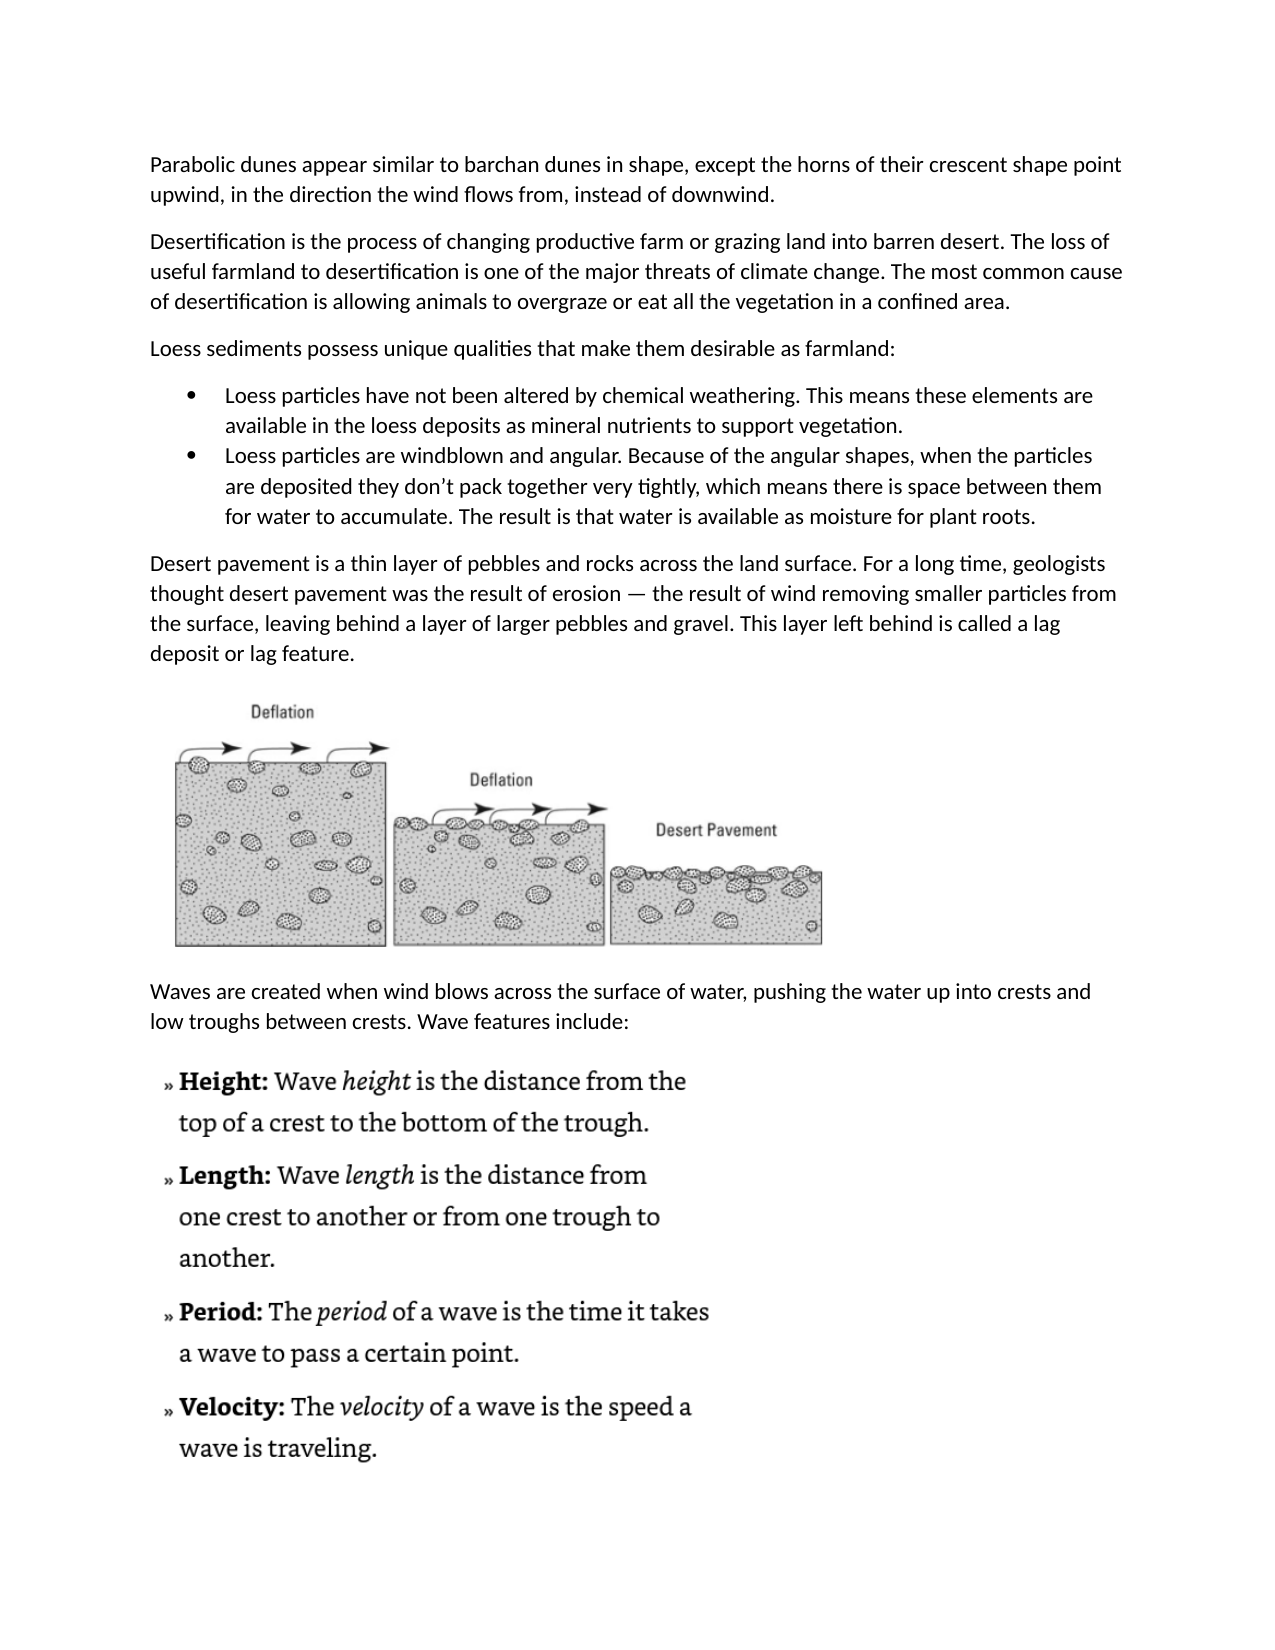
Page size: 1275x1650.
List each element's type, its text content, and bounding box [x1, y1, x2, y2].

picture [150, 1054, 725, 1469]
text Waves are created when wind blows across the surface of water, pushing the water up into crests and low troughs between crests. Wave features include: [150, 977, 1125, 1035]
text Desertification is the process of changing productive farm or grazing land into barren desert. The loss of useful farmland to desertification is one of the major threats of climate change. The most common cause of desertification is allowing animals to overgraze or eat all the vegetation in a confined area. [150, 227, 1125, 316]
text Parabolic dunes appear similar to barchan dunes in shape, except the horns of their crescent shape point upwind, in the direction the wind flows from, instead of downwind. [150, 150, 1125, 208]
picture [150, 686, 851, 959]
list Loess particles have not been altered by chemical weathering. This means these elements are available in the loess deposits as mineral nutrients to support vegetation. [187, 381, 1125, 439]
list Loess particles are windblown and angular. Because of the angular shapes, when the particles are deposited they don’t pack together very tightly, which means there is space between them for water to accumulate. The result is that water is available as moisture for plant roots. [187, 442, 1125, 530]
text Desert pavement is a thin layer of pebbles and rocks across the land surface. For a long time, geologists thought desert pavement was the result of erosion — the result of wind removing smaller particles from the surface, leaving behind a layer of larger pebbles and gravel. This layer left behind is called a lag deposit or lag feature. [150, 549, 1125, 668]
text Loess sediments possess unique qualities that make them desirable as farmland: [150, 334, 1125, 362]
